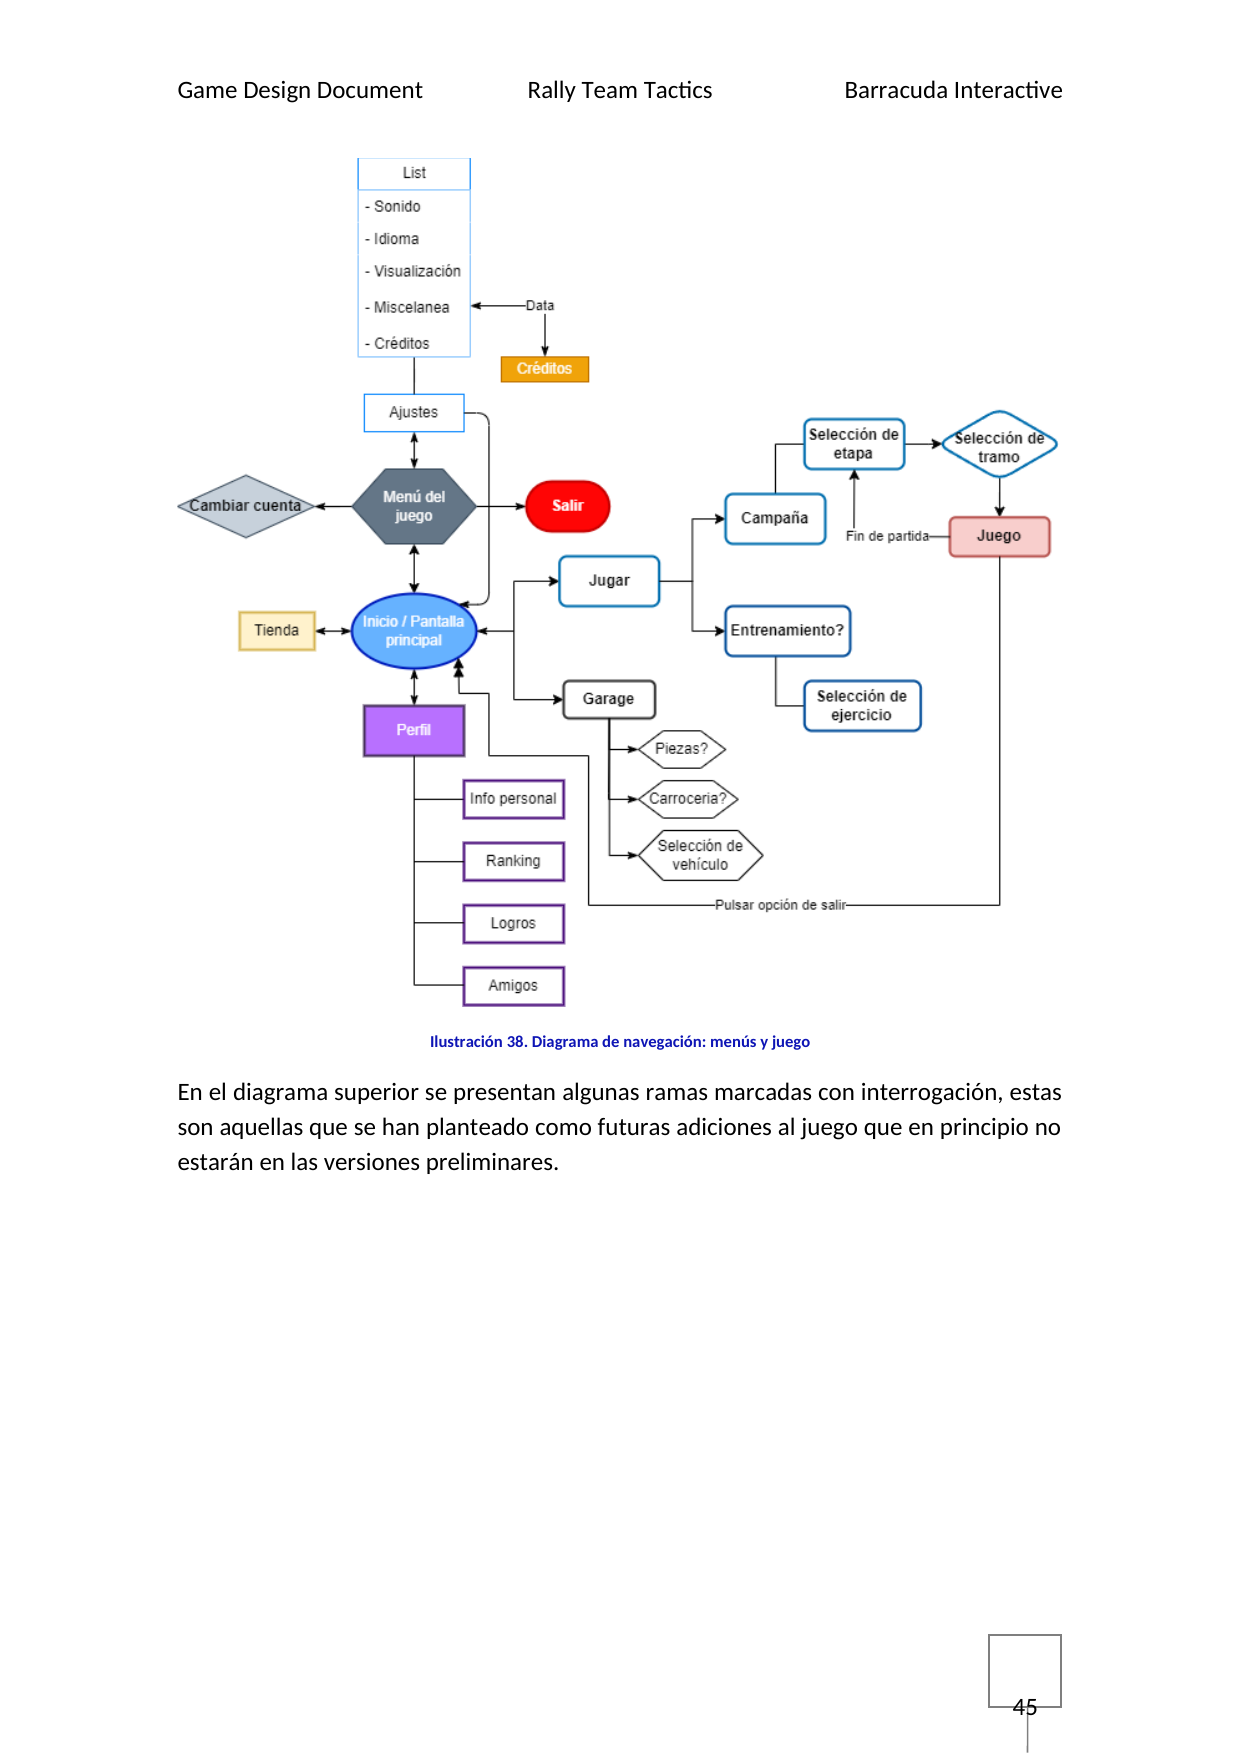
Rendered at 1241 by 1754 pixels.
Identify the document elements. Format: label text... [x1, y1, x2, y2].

picture [177, 158, 1063, 1007]
text En el diagrama superior se presentan algunas ramas marcadas con interrogación, estas son aquellas que se han planteado como futuras adiciones al juego que en principio no estarán en las versiones preliminares. [177, 1076, 1063, 1176]
